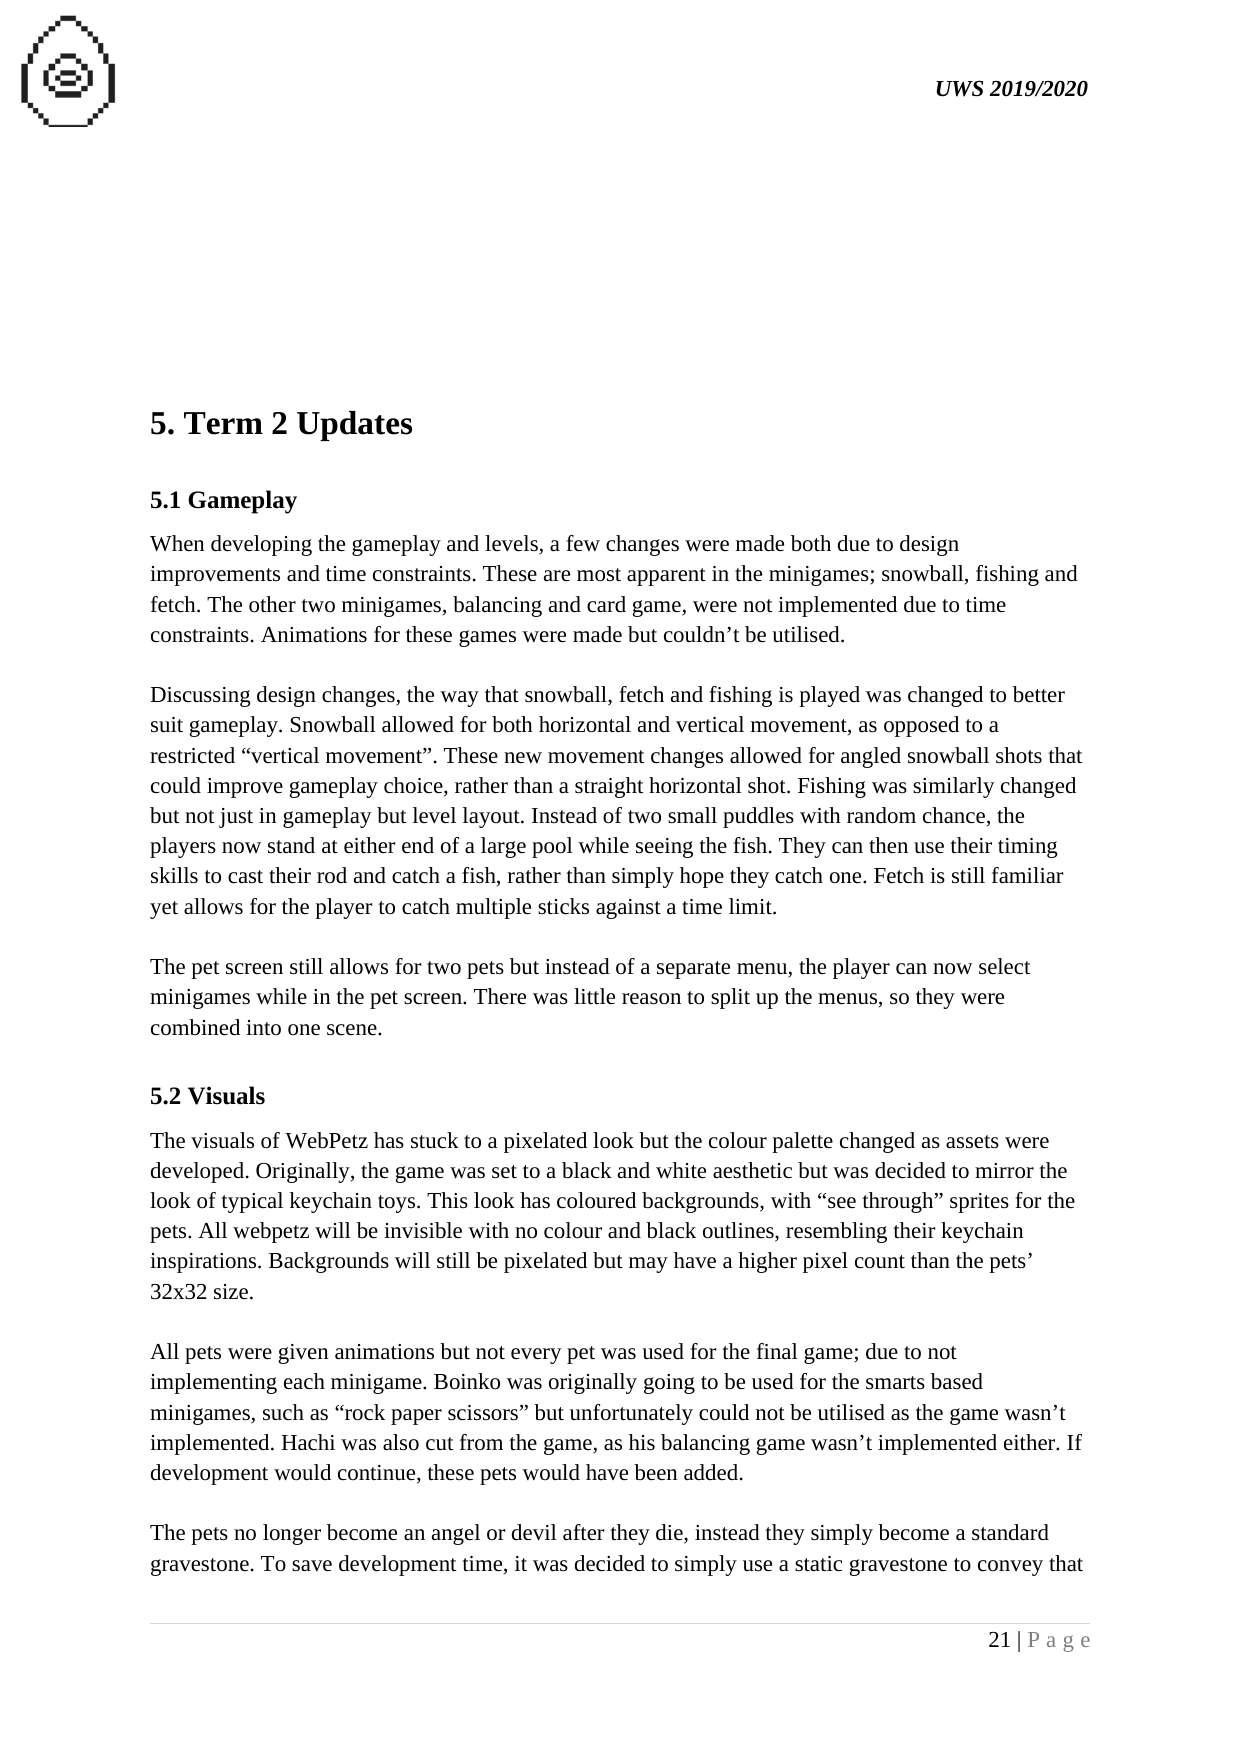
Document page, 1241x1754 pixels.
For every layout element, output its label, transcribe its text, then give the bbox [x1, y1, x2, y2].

text The pet screen still allows for two pets but instead of a separate menu, the player can now select minigames while in the pet screen. There was little reason to split up the menus, so they were combined into one scene. [150, 953, 1090, 1040]
picture [2, 0, 128, 126]
text All pets were given animations but not every pet was used for the final game; due to not implementing each minigame. Boinko was originally going to be used for the smarts based minigames, such as “rock paper scissors” but unfortunately could not be utilised as the game wasn’t implemented. Hachi was also cut from the game, as his balancing game wasn’t implemented either. If development would continue, these pets would have been added. [150, 1338, 1090, 1485]
subtitle 5.1 Gameplay [150, 485, 1090, 513]
subtitle 5. Term 2 Updates [150, 403, 1090, 441]
text When developing the gameplay and levels, a few changes were made both due to design improvements and time constraints. These are most apparent in the minigames; snowball, fishing and fetch. The other two minigames, balancing and card game, were not implemented due to time constraints. Animations for these games were made but couldn’t be utilised. Discussing design changes, the way that snowball, fetch and fishing is played was changed to better suit gameplay. Snowball allowed for both horizontal and vertical movement, as opposed to a restricted “vertical movement”. These new movement changes allowed for angled snowball shots that could improve gameplay choice, rather than a straight horizontal shot. Fishing was similarly changed but not just in gameplay but level layout. Instead of two small puddles with random chance, the players now stand at either end of a large pool while seeing the fish. They can then use their timing skills to cast their rod and catch a fish, rather than simply hope they catch one. Fetch is still familiar yet allows for the player to catch multiple sticks against a time limit. [150, 530, 1090, 919]
text The visuals of WebPetz has stuck to a pixelated look but the colour palette changed as assets were developed. Originally, the game was set to a black and white aesthetic but was decided to mirror the look of typical keychain toys. This look has coloured backgrounds, with “see through” sprites for the pets. All webpetz will be invisible with no colour and black outlines, resembling their keychain inspirations. Backgrounds will still be pixelated but may have a higher pixel count than the pets’ 32x32 size. [150, 1127, 1090, 1304]
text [150, 1519, 1090, 1576]
subtitle 5.2 Visuals [150, 1081, 1090, 1110]
